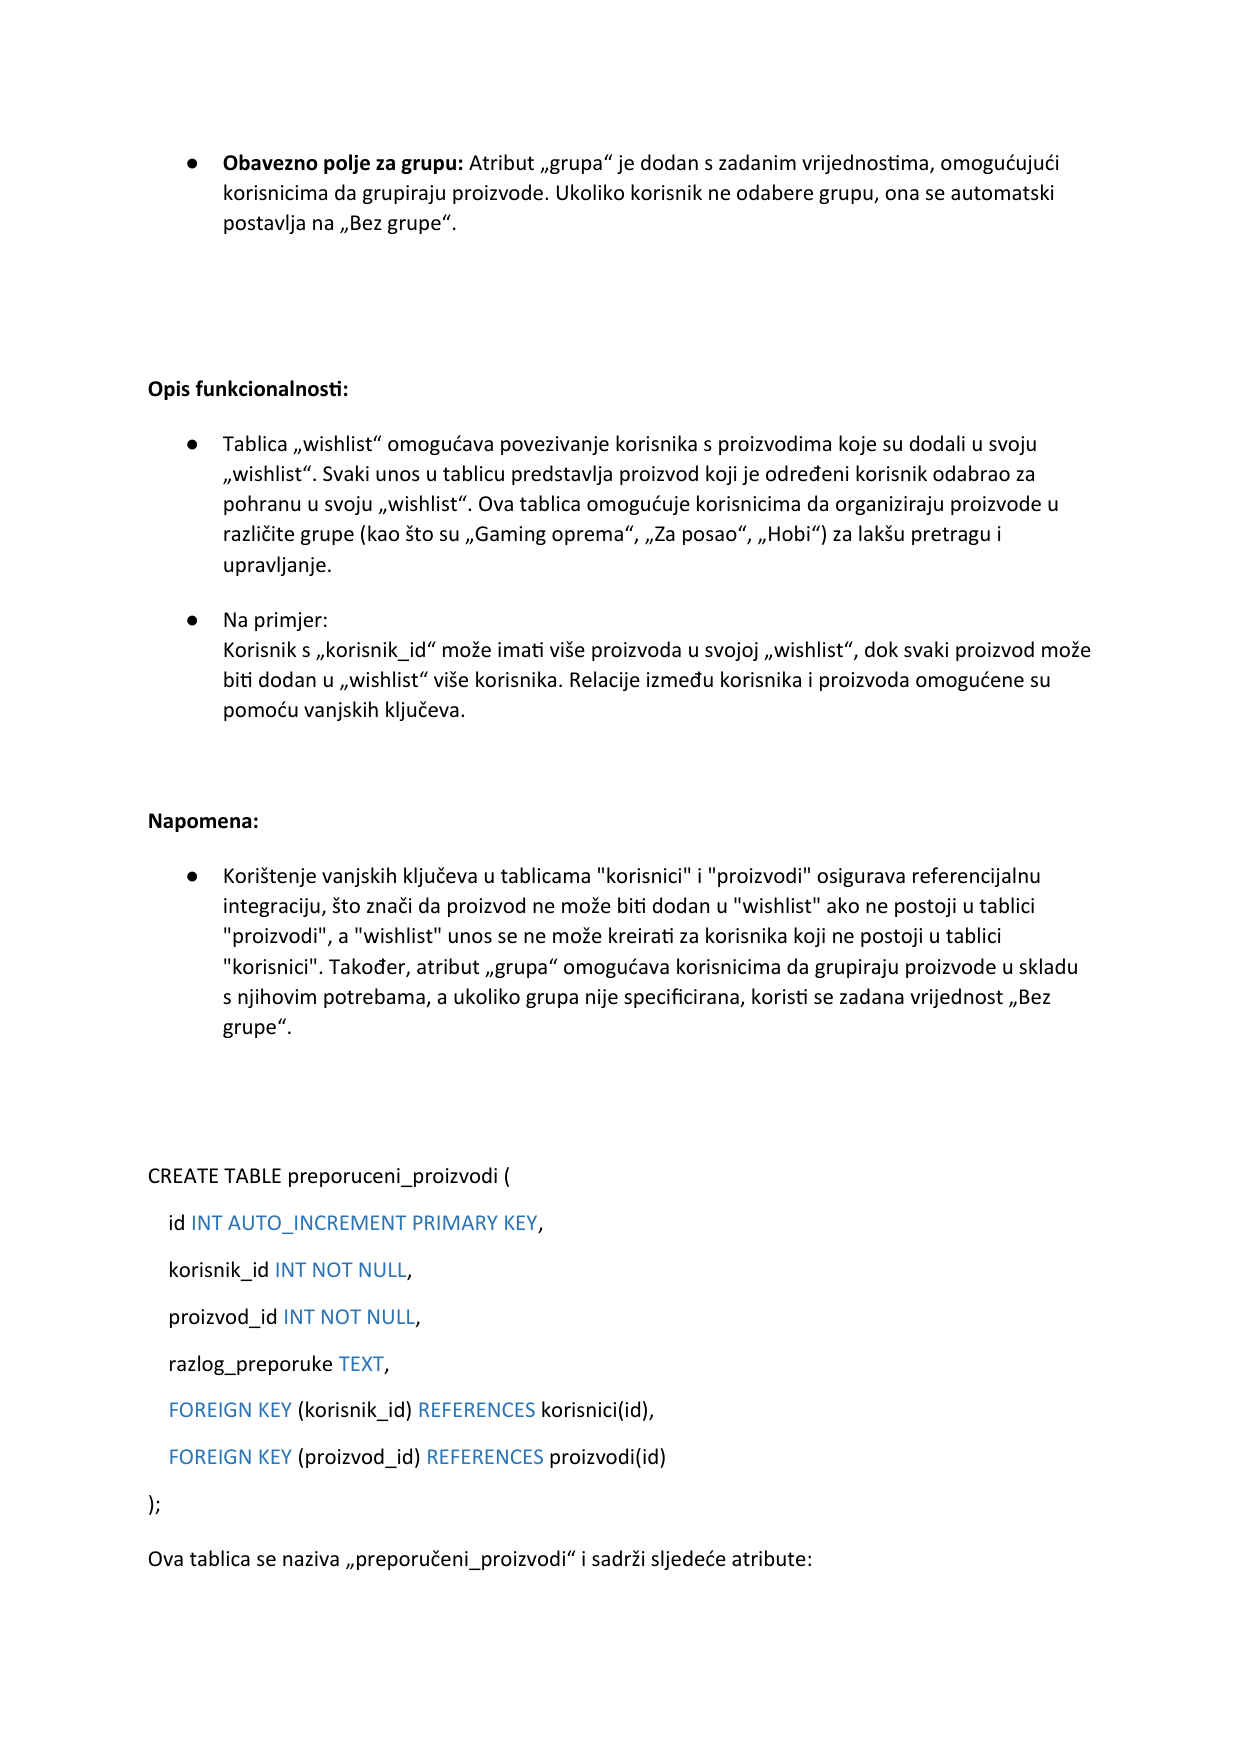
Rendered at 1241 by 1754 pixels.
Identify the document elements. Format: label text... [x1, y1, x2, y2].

text FOREIGN KEY (korisnik_id) REFERENCES korisnici(id), [148, 1396, 1093, 1423]
list Obavezno polje za grupu: Atribut „grupa“ je dodan s zadanim vrijednostima, omogućujući korisnicima da grupiraju proizvode. Ukoliko korisnik ne odabere grupu, ona se automatski postavlja na „Bez grupe“. [185, 148, 1093, 236]
text Napomena: [148, 806, 1093, 834]
text FOREIGN KEY (proizvod_id) REFERENCES proizvodi(id) [148, 1442, 1093, 1470]
text proizvod_id INT NOT NULL, [148, 1302, 1093, 1330]
text id INT AUTO_INCREMENT PRIMARY KEY, [148, 1208, 1093, 1236]
text korisnik_id INT NOT NULL, [148, 1255, 1093, 1283]
text ); [148, 1489, 1093, 1517]
text razlog_preporuke TEXT, [148, 1349, 1093, 1377]
text CREATE TABLE preporuceni_proizvodi ( [148, 1161, 1093, 1189]
text Ova tablica se naziva „preporučeni_proizvodi“ i sadrži sljedeće atribute: [148, 1544, 1093, 1572]
list Na primjer: Korisnik s „korisnik_id“ može imati više proizvoda u svojoj „wishlist“, dok svaki proizvod može biti dodan u „wishlist“ više korisnika. Relacije između korisnika i proizvoda omogućene su pomoću vanjskih ključeva. [185, 605, 1093, 723]
text Opis funkcionalnosti: [148, 374, 1093, 402]
list Tablica „wishlist“ omogućava povezivanje korisnika s proizvodima koje su dodali u svoju „wishlist“. Svaki unos u tablicu predstavlja proizvod koji je određeni korisnik odabrao za pohranu u svoju „wishlist“. Ova tablica omogućuje korisnicima da organiziraju proizvode u različite grupe (kao što su „Gaming oprema“, „Za posao“, „Hobi“) za lakšu pretragu i upravljanje. [185, 429, 1093, 578]
list Korištenje vanjskih ključeva u tablicama "korisnici" i "proizvodi" osigurava referencijalnu integraciju, što znači da proizvod ne može biti dodan u "wishlist" ako ne postoji u tablici "proizvodi", a "wishlist" unos se ne može kreirati za korisnika koji ne postoji u tablici "korisnici". Također, atribut „grupa“ omogućava korisnicima da grupiraju proizvode u skladu s njihovim potrebama, a ukoliko grupa nije specificirana, koristi se zadana vrijednost „Bez grupe“. [185, 861, 1093, 1040]
